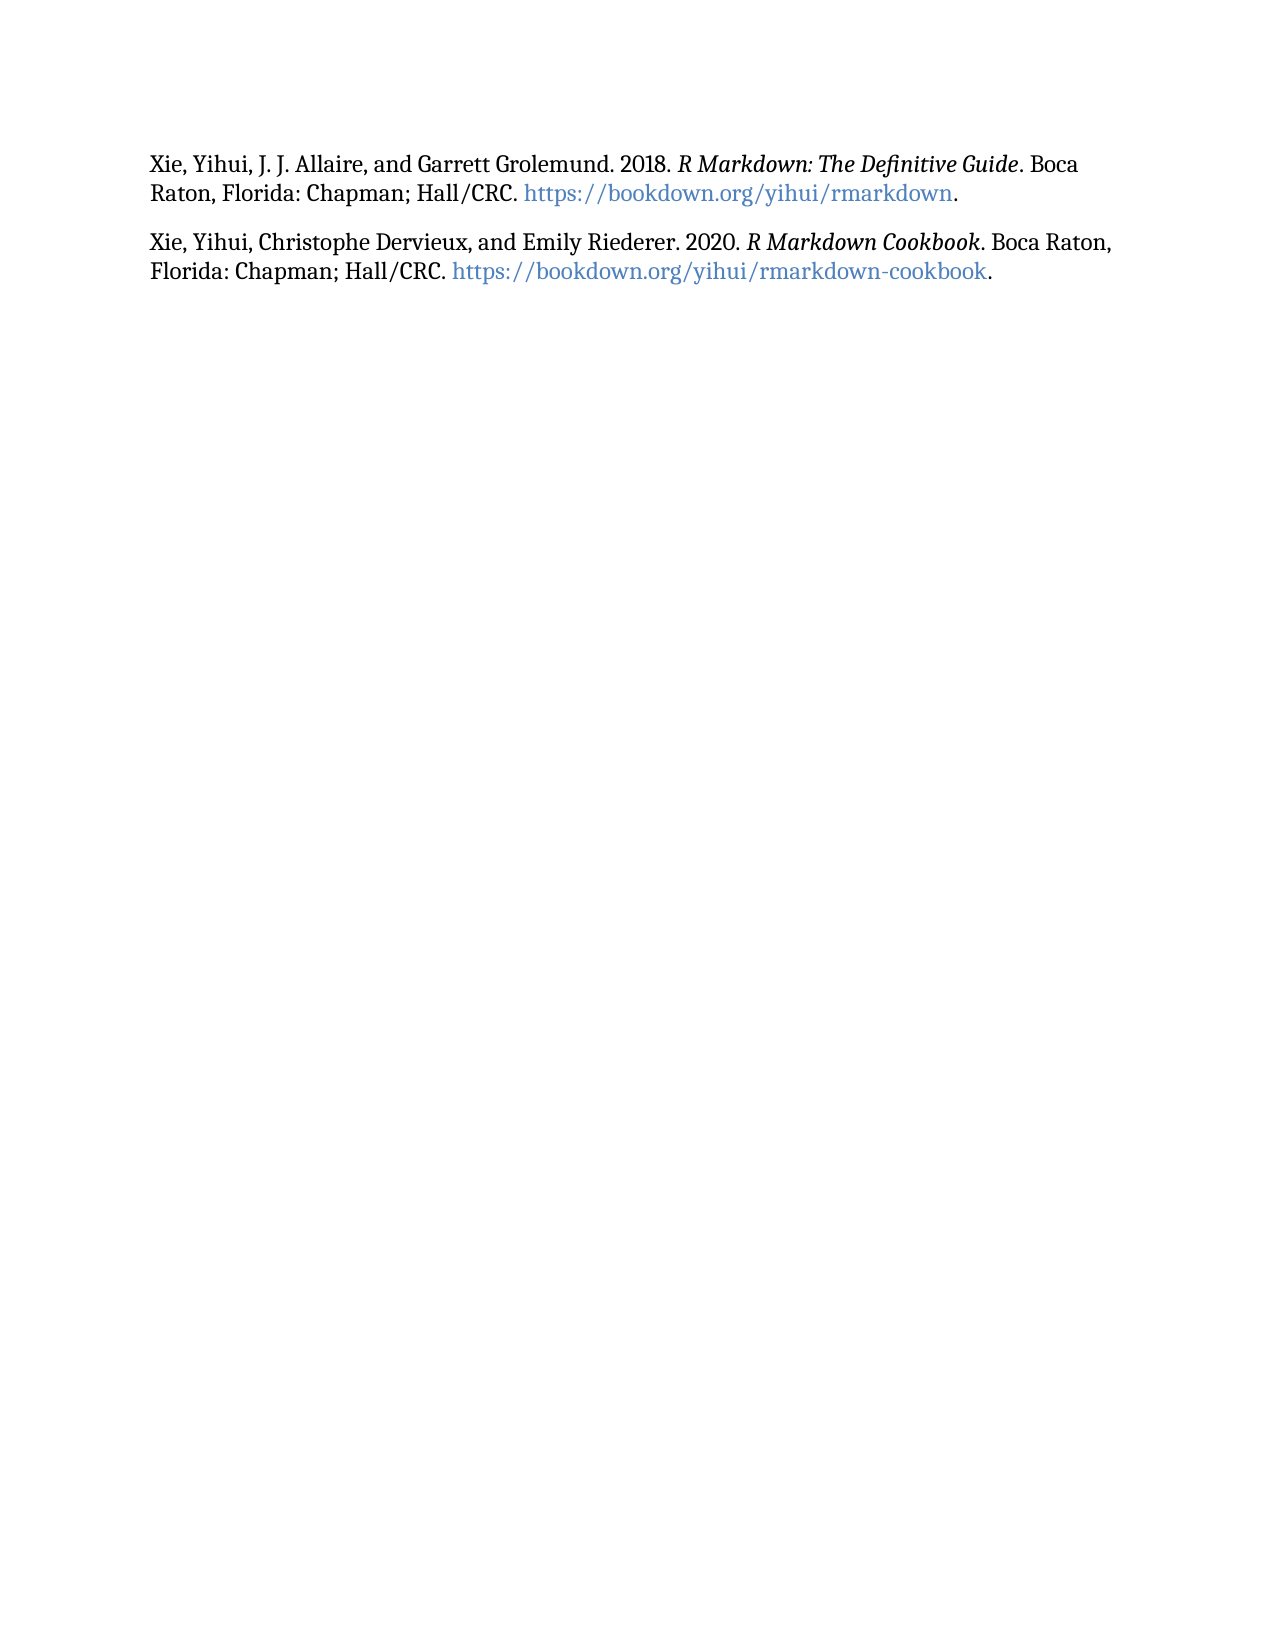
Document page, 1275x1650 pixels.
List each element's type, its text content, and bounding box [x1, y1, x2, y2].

text Xie, Yihui, J. J. Allaire, and Garrett Grolemund. 2018. R Markdown: The Definitive Guide. Boca Raton, Florida: Chapman; Hall/CRC. https://bookdown.org/yihui/rmarkdown. [150, 150, 1125, 207]
text Xie, Yihui, Christophe Dervieux, and Emily Riederer. 2020. R Markdown Cookbook. Boca Raton, Florida: Chapman; Hall/CRC. https://bookdown.org/yihui/rmarkdown-cookbook. [150, 228, 1125, 286]
